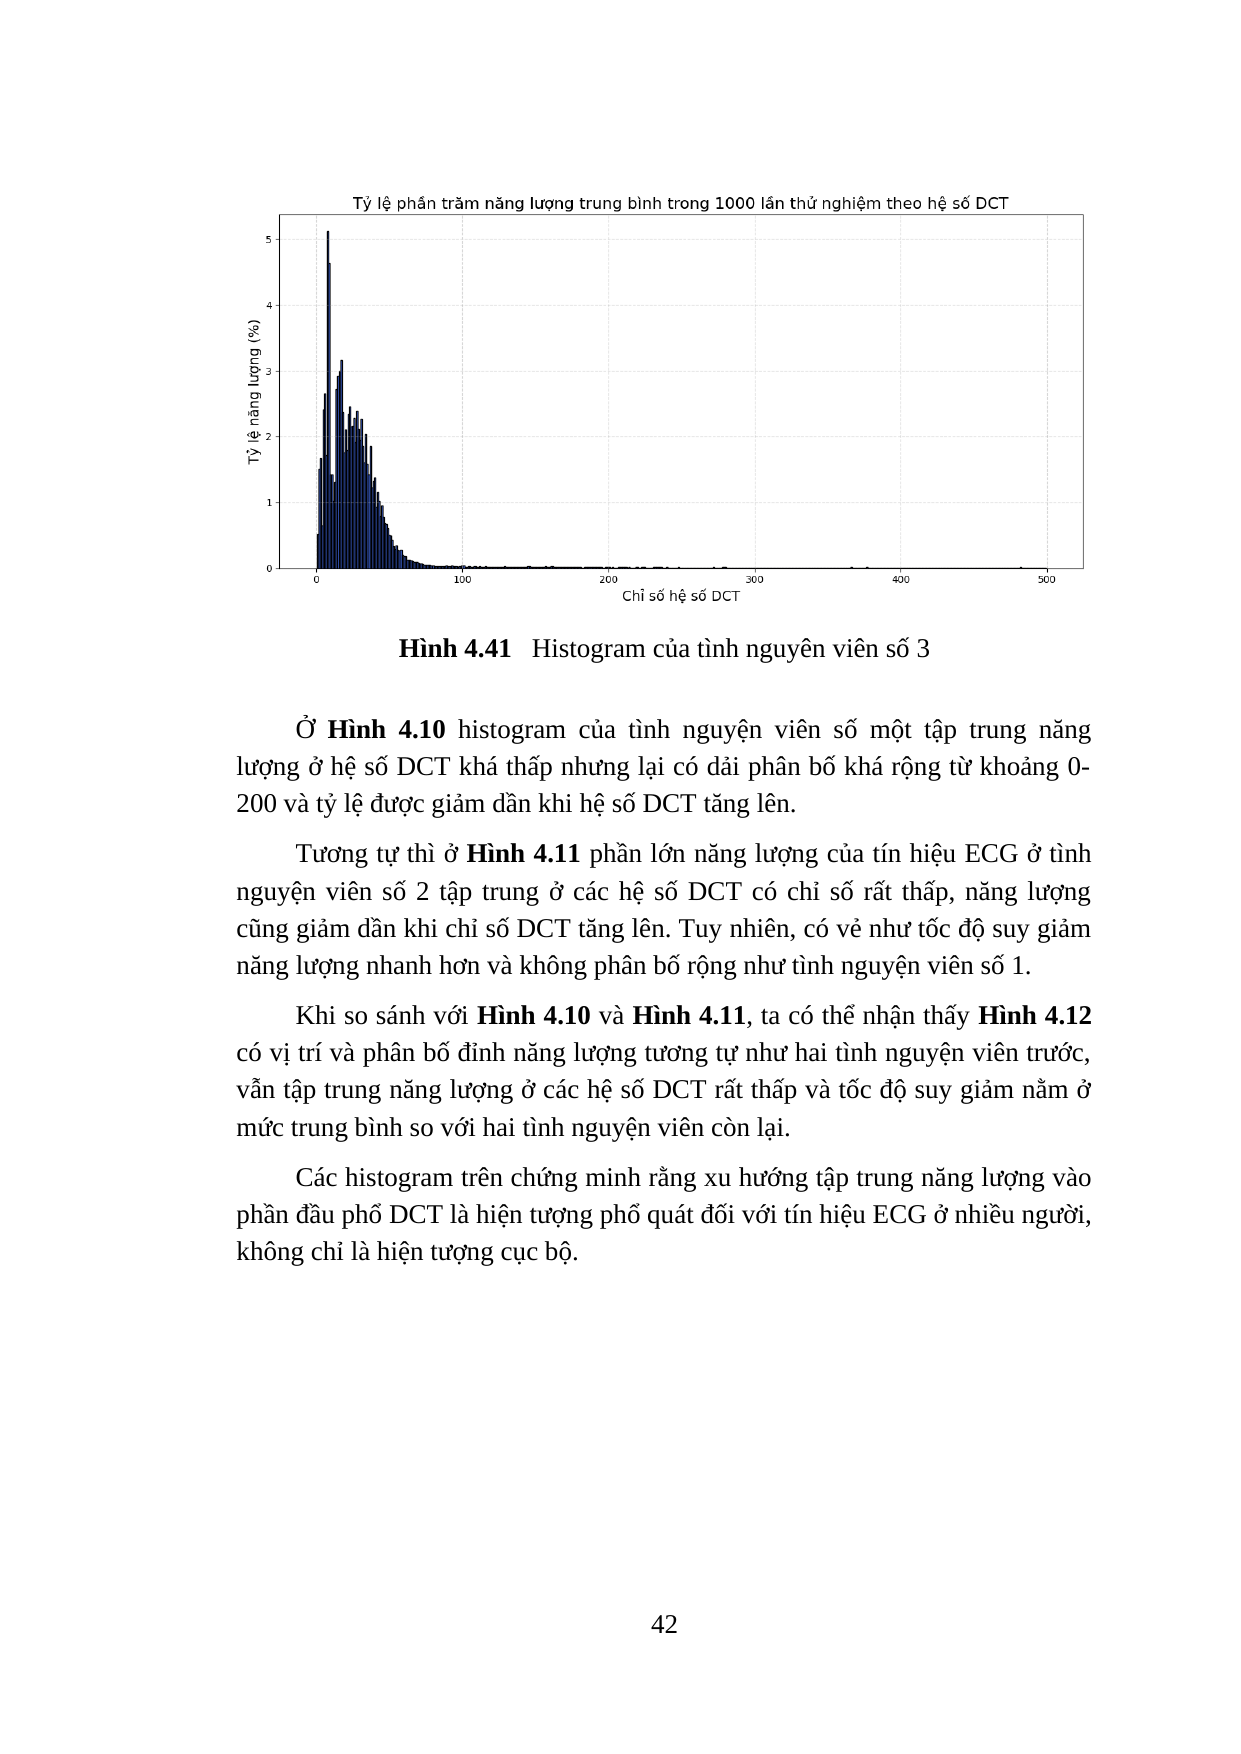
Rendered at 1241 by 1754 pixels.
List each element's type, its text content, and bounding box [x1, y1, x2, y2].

picture [236, 185, 1093, 614]
text Ở Hình 4.10 histogram của tình nguyện viên số một tập trung năng lượng ở hệ số DCT khá thấp nhưng lại có dải phân bố khá rộng từ khoảng 0-200 và tỷ lệ được giảm dần khi hệ số DCT tăng lên. [236, 713, 1092, 819]
text Khi so sánh với Hình 4.10 và Hình 4.11, ta có thể nhận thấy Hình 4.12 có vị trí và phân bố đỉnh năng lượng tương tự như hai tình nguyện viên trước, vẫn tập trung năng lượng ở các hệ số DCT rất thấp và tốc độ suy giảm nằm ở mức trung bình so với hai tình nguyện viên còn lại. [236, 999, 1092, 1142]
text Các histogram trên chứng minh rằng xu hướng tập trung năng lượng vào phần đầu phổ DCT là hiện tượng phổ quát đối với tín hiệu ECG ở nhiều người, không chỉ là hiện tượng cục bộ. [236, 1161, 1092, 1266]
text Tương tự thì ở Hình 4.11 phần lớn năng lượng của tín hiệu ECG ở tình nguyện viên số 2 tập trung ở các hệ số DCT có chỉ số rất thấp, năng lượng cũng giảm dần khi chỉ số DCT tăng lên. Tuy nhiên, có vẻ như tốc độ suy giảm năng lượng nhanh hơn và không phân bố rộng như tình nguyện viên số 1. [236, 837, 1092, 980]
